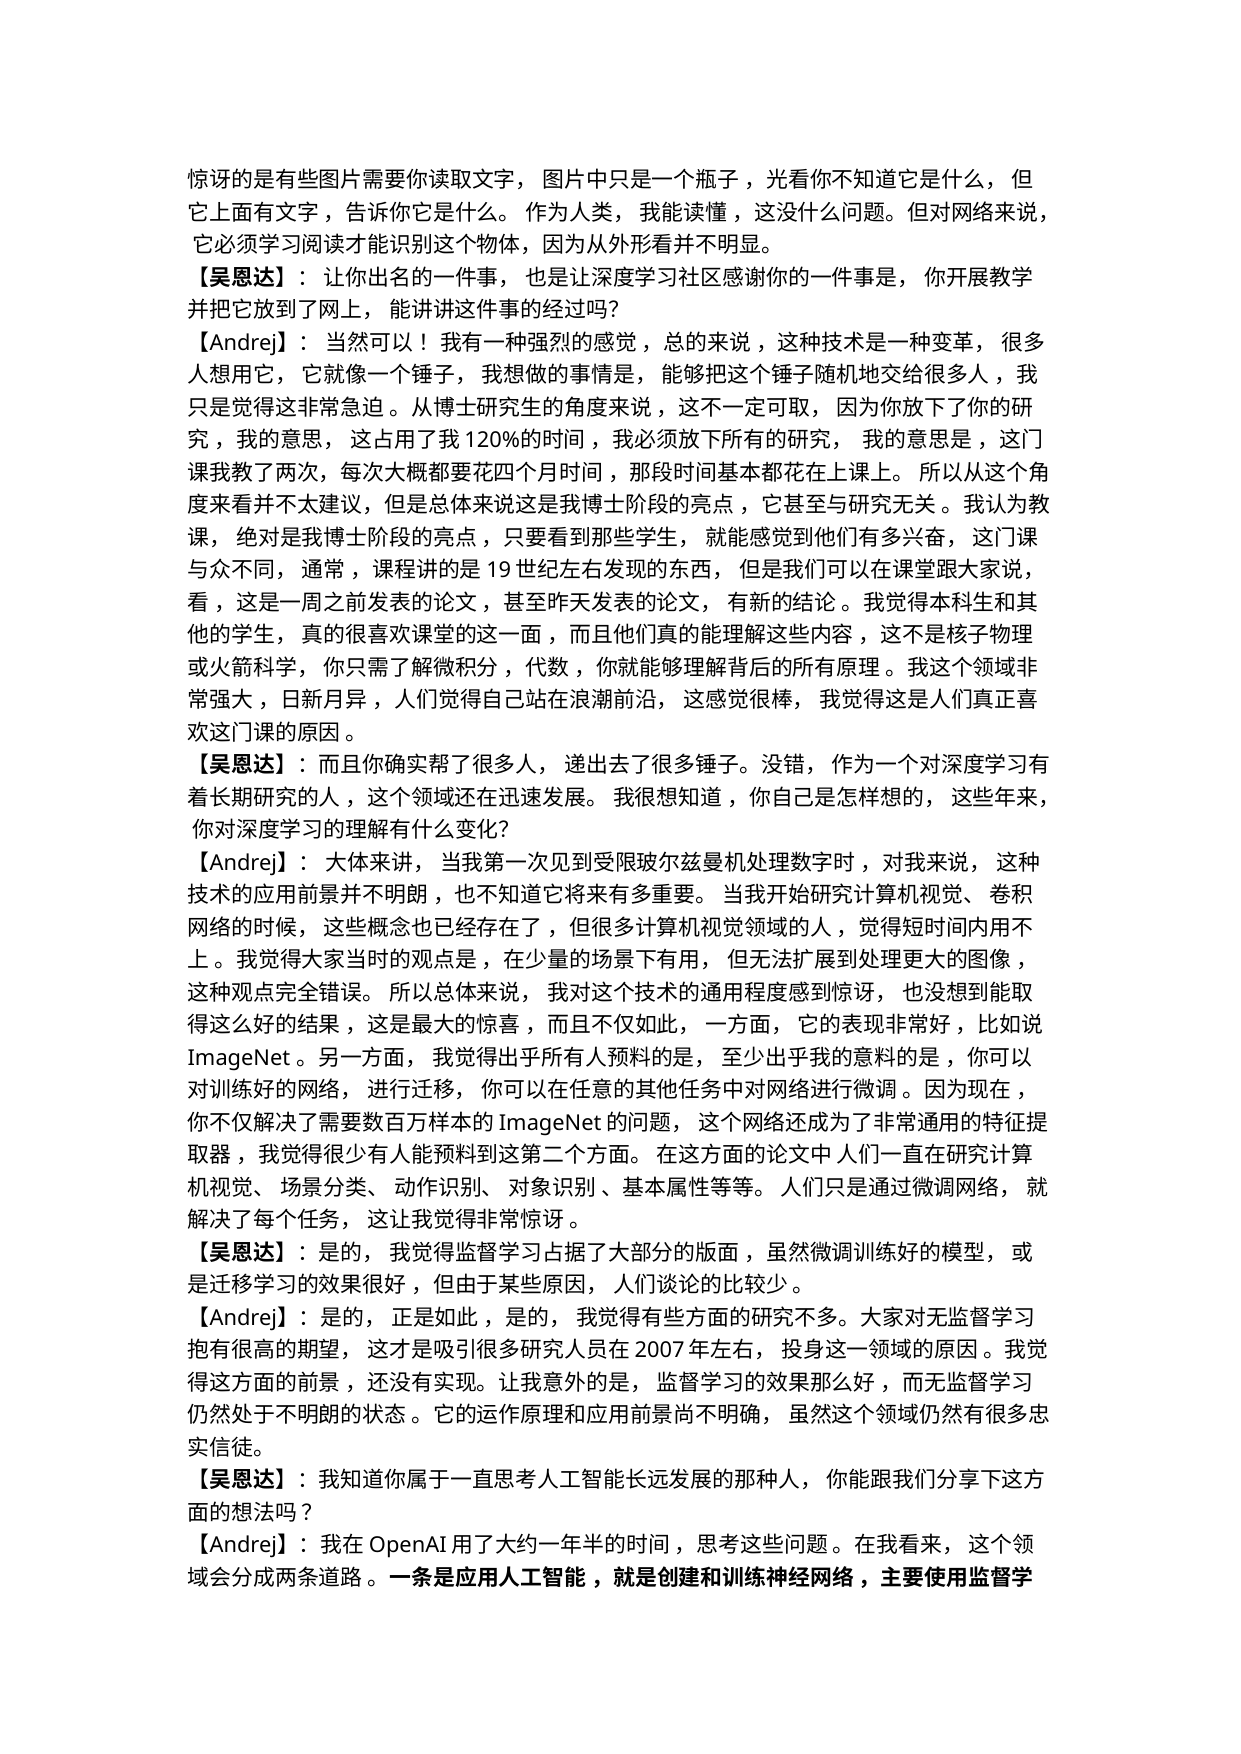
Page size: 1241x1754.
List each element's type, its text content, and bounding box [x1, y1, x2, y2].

text 【Andrej】： 大体来讲， 当我第一次见到受限玻尔兹曼机处理数字时 ，对我来说， 这种技术的应用前景并不明朗 ，也不知道它将来有多重要。 当我开始研究计算机视觉、 卷积网络的时候， 这些概念也已经存在了 ，但很多计算机视觉领域的人 ，觉得短时间内用不上 。我觉得大家当时的观点是 ，在少量的场景下有用， 但无法扩展到处理更大的图像 ，这种观点完全错误。 所以总体来说， 我对这个技术的通用程度感到惊讶， 也没想到能取得这么好的结果 ，这是最大的惊喜 ，而且不仅如此， 一方面， 它的表现非常好 ，比如说ImageNet 。另一方面， 我觉得出乎所有人预料的是， 至少出乎我的意料的是 ，你可以对训练好的网络， 进行迁移， 你可以在任意的其他任务中对网络进行微调 。因为现在 ，你不仅解决了需要数百万样本的 ImageNet的问题， 这个网络还成为了非常通用的特征提取器 ，我觉得很少有人能预料到这第二个方面。 在这方面的论文中 人们一直在研究计算机视觉、 场景分类、 动作识别、 对象识别 、基本属性等等。 人们只是通过微调网络， 就解决了每个任务， 这让我觉得非常惊讶 。 [187, 844, 1053, 1234]
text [187, 162, 1053, 259]
text 【Andrej】： 当然可以 ！我有一种强烈的感觉 ，总的来说 ，这种技术是一种变革， 很多人想用它， 它就像一个锤子， 我想做的事情是， 能够把这个锤子随机地交给很多人 ，我只是觉得这非常急迫 。从博士研究生的角度来说 ，这不一定可取， 因为你放下了你的研究 ，我的意思， 这占用了我120%的时间 ，我必须放下所有的研究， 我的意思是 ，这门课我教了两次，每次大概都要花四个月时间 ，那段时间基本都花在上课上。 所以从这个角度来看并不太建议，但是总体来说这是我博士阶段的亮点 ，它甚至与研究无关 。我认为教课， 绝对是我博士阶段的亮点 ，只要看到那些学生， 就能感觉到他们有多兴奋， 这门课与众不同， 通常 ，课程讲的是19世纪左右发现的东西， 但是我们可以在课堂跟大家说，看 ，这是一周之前发表的论文 ，甚至昨天发表的论文， 有新的结论 。我觉得本科生和其他的学生， 真的很喜欢课堂的这一面 ，而且他们真的能理解这些内容 ，这不是核子物理或火箭科学， 你只需了解微积分 ，代数 ，你就能够理解背后的所有原理 。我这个领域非常强大 ，日新月异 ，人们觉得自己站在浪潮前沿， 这感觉很棒， 我觉得这是人们真正喜欢这门课的原因 。 [187, 324, 1053, 747]
text 【吴恩达】：我知道你属于一直思考人工智能长远发展的那种人， 你能跟我们分享下这方面的想法吗 ？ [187, 1462, 1053, 1527]
text 【Andrej】：是的， 正是如此 ，是的， 我觉得有些方面的研究不多。大家对无监督学习抱有很高的期望， 这才是吸引很多研究人员在2007年左右， 投身这一领域的原因 。我觉得这方面的前景 ，还没有实现。让我意外的是， 监督学习的效果那么好 ，而无监督学习仍然处于不明朗的状态 。它的运作原理和应用前景尚不明确， 虽然这个领域仍然有很多忠实信徒。 [187, 1299, 1053, 1462]
text 【吴恩达】： 让你出名的一件事， 也是让深度学习社区感谢你的一件事是， 你开展教学并把它放到了网上， 能讲讲这件事的经过吗？ [187, 259, 1053, 324]
text 【吴恩达】：而且你确实帮了很多人， 递出去了很多锤子。没错， 作为一个对深度学习有着长期研究的人 ，这个领域还在迅速发展。 我很想知道 ，你自己是怎样想的， 这些年来， 你对深度学习的理解有什么变化？ [187, 747, 1053, 844]
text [187, 1527, 1053, 1592]
text 【吴恩达】：是的， 我觉得监督学习占据了大部分的版面 ，虽然微调训练好的模型， 或是迁移学习的效果很好 ，但由于某些原因， 人们谈论的比较少 。 [187, 1234, 1053, 1299]
